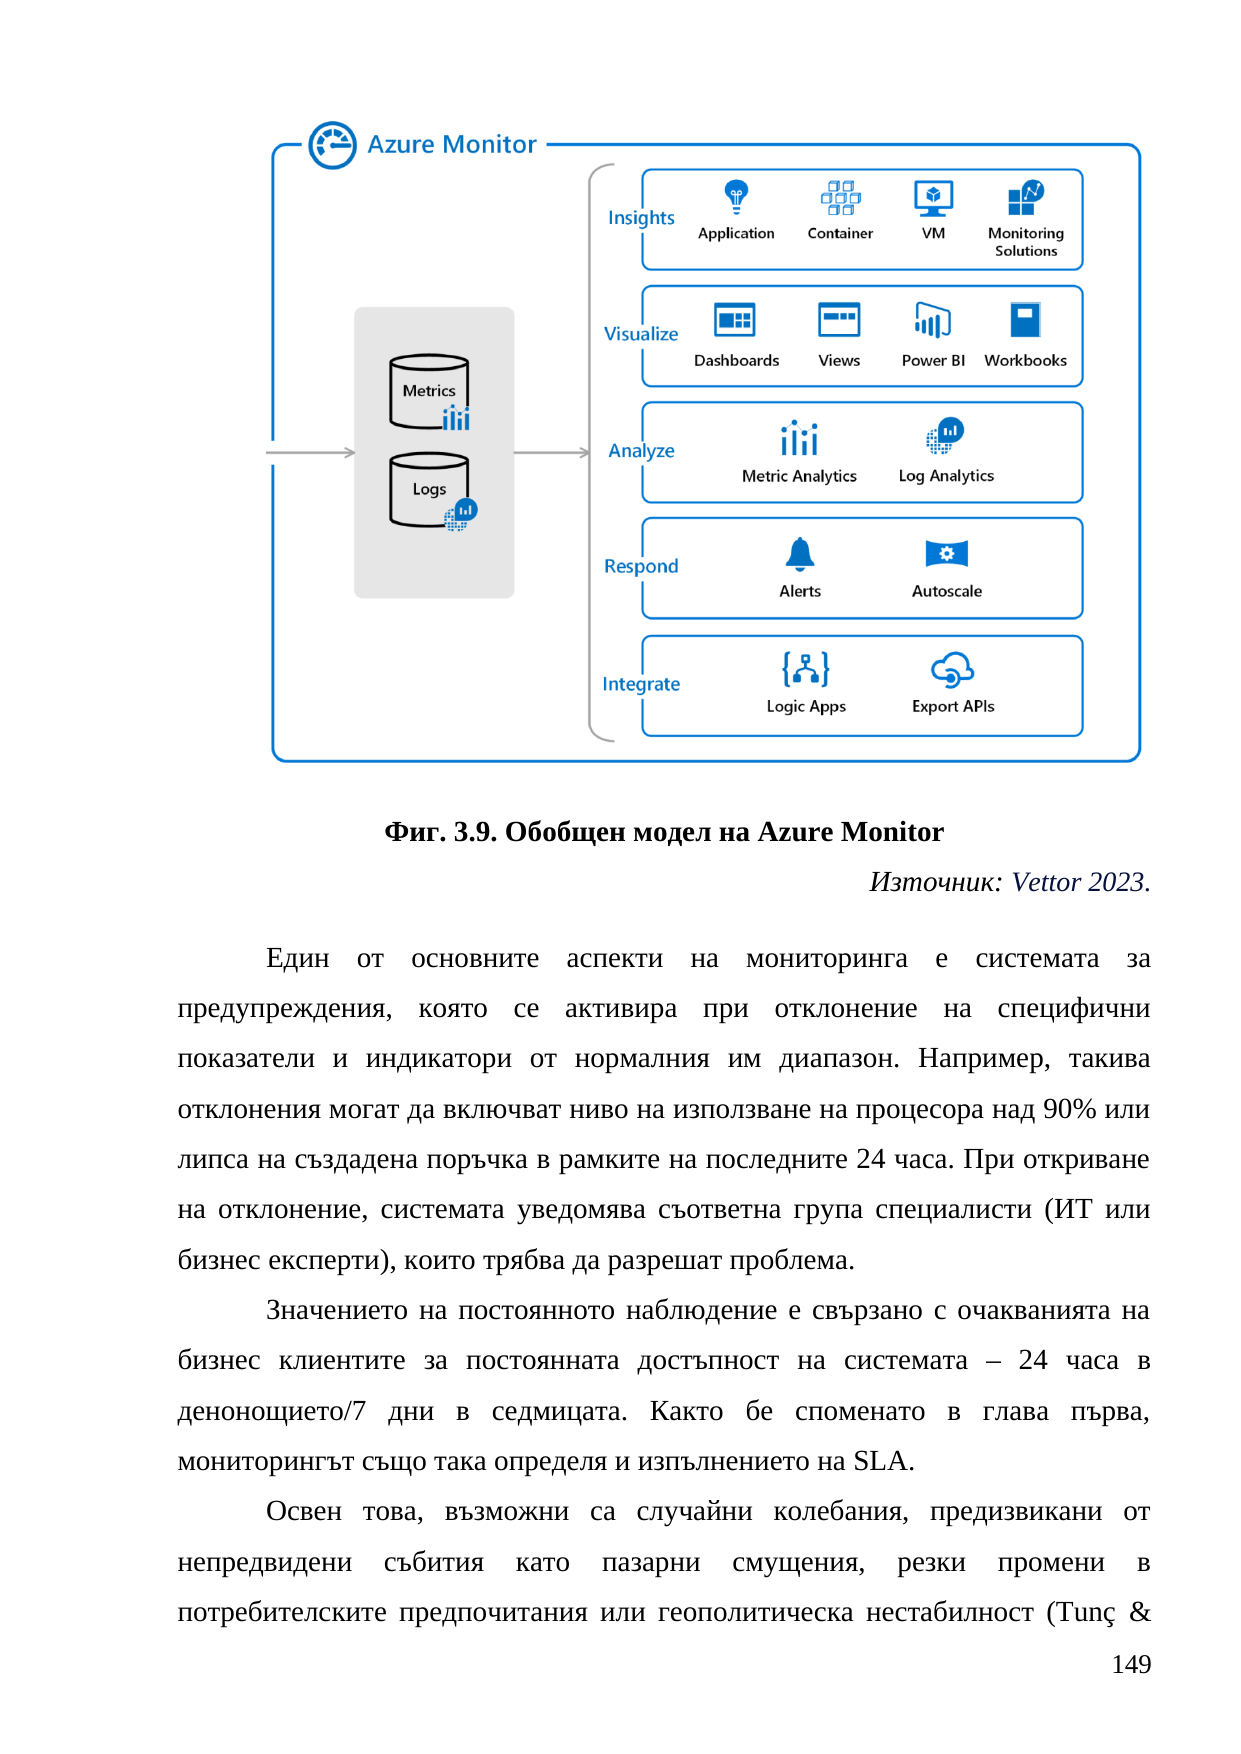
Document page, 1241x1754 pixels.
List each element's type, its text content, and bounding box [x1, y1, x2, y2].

title Източник: Vettor 2023. [177, 864, 1152, 898]
picture [265, 118, 1145, 773]
title Фиг. 3.9. Обобщен модел на Azure Monitor [177, 814, 1152, 848]
text Един от основните аспекти на мониторинга е системата за предупреждения, която се активира при отклонение на специфични показатели и индикатори от нормалния им диапазон. Например, такива отклонения могат да включват ниво на използване на процесора над 90% или липса на създадена поръчка в рамките на последните 24 часа. При откриване на отклонение, системата уведомява съответна група специалисти (ИТ или бизнес експерти), които трябва да разрешат проблема. [177, 940, 1152, 1275]
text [177, 1493, 1152, 1627]
text Значението на постоянното наблюдение е свързано с очакванията на бизнес клиентите за постоянната достъпност на системата – 24 часа в денонощието/7 дни в седмицата. Както бе споменато в глава първа, мониторингът също така определя и изпълнението на SLA. [177, 1292, 1152, 1477]
